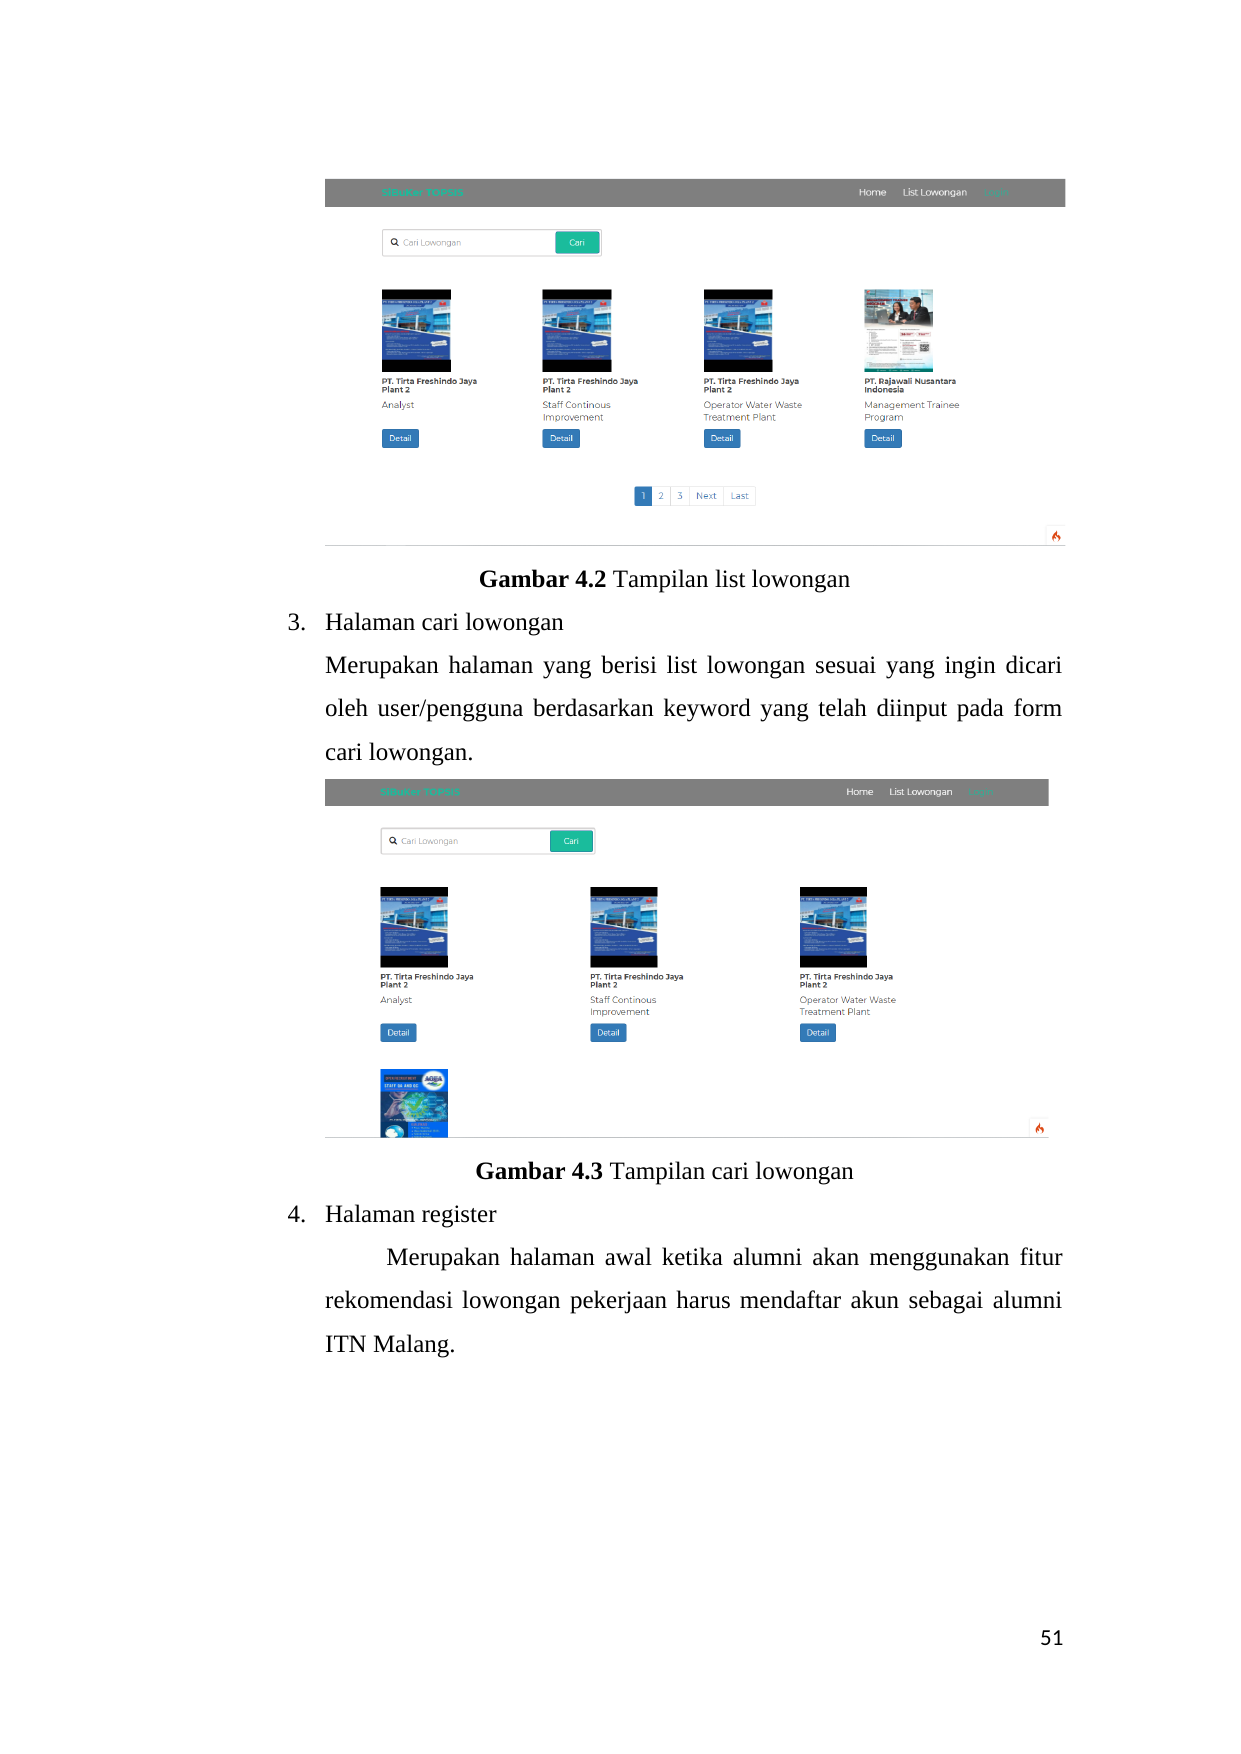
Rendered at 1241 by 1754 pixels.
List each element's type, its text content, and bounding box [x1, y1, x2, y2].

subtitle Gambar 4.3 Tampilan cari lowongan [236, 1156, 1063, 1185]
picture [325, 177, 1066, 546]
list Halaman register [287, 1199, 1063, 1228]
picture [325, 779, 1049, 1138]
list Halaman cari lowongan [287, 607, 1063, 636]
list Merupakan halaman awal ketika alumni akan menggunakan fitur rekomendasi lowongan pekerjaan harus mendaftar akun sebagai alumni ITN Malang. [325, 1242, 1063, 1357]
subtitle Gambar 4.2 Tampilan list lowongan [236, 564, 1063, 593]
list Merupakan halaman yang berisi list lowongan sesuai yang ingin dicari oleh user/pengguna berdasarkan keyword yang telah diinput pada form cari lowongan. [325, 650, 1063, 765]
